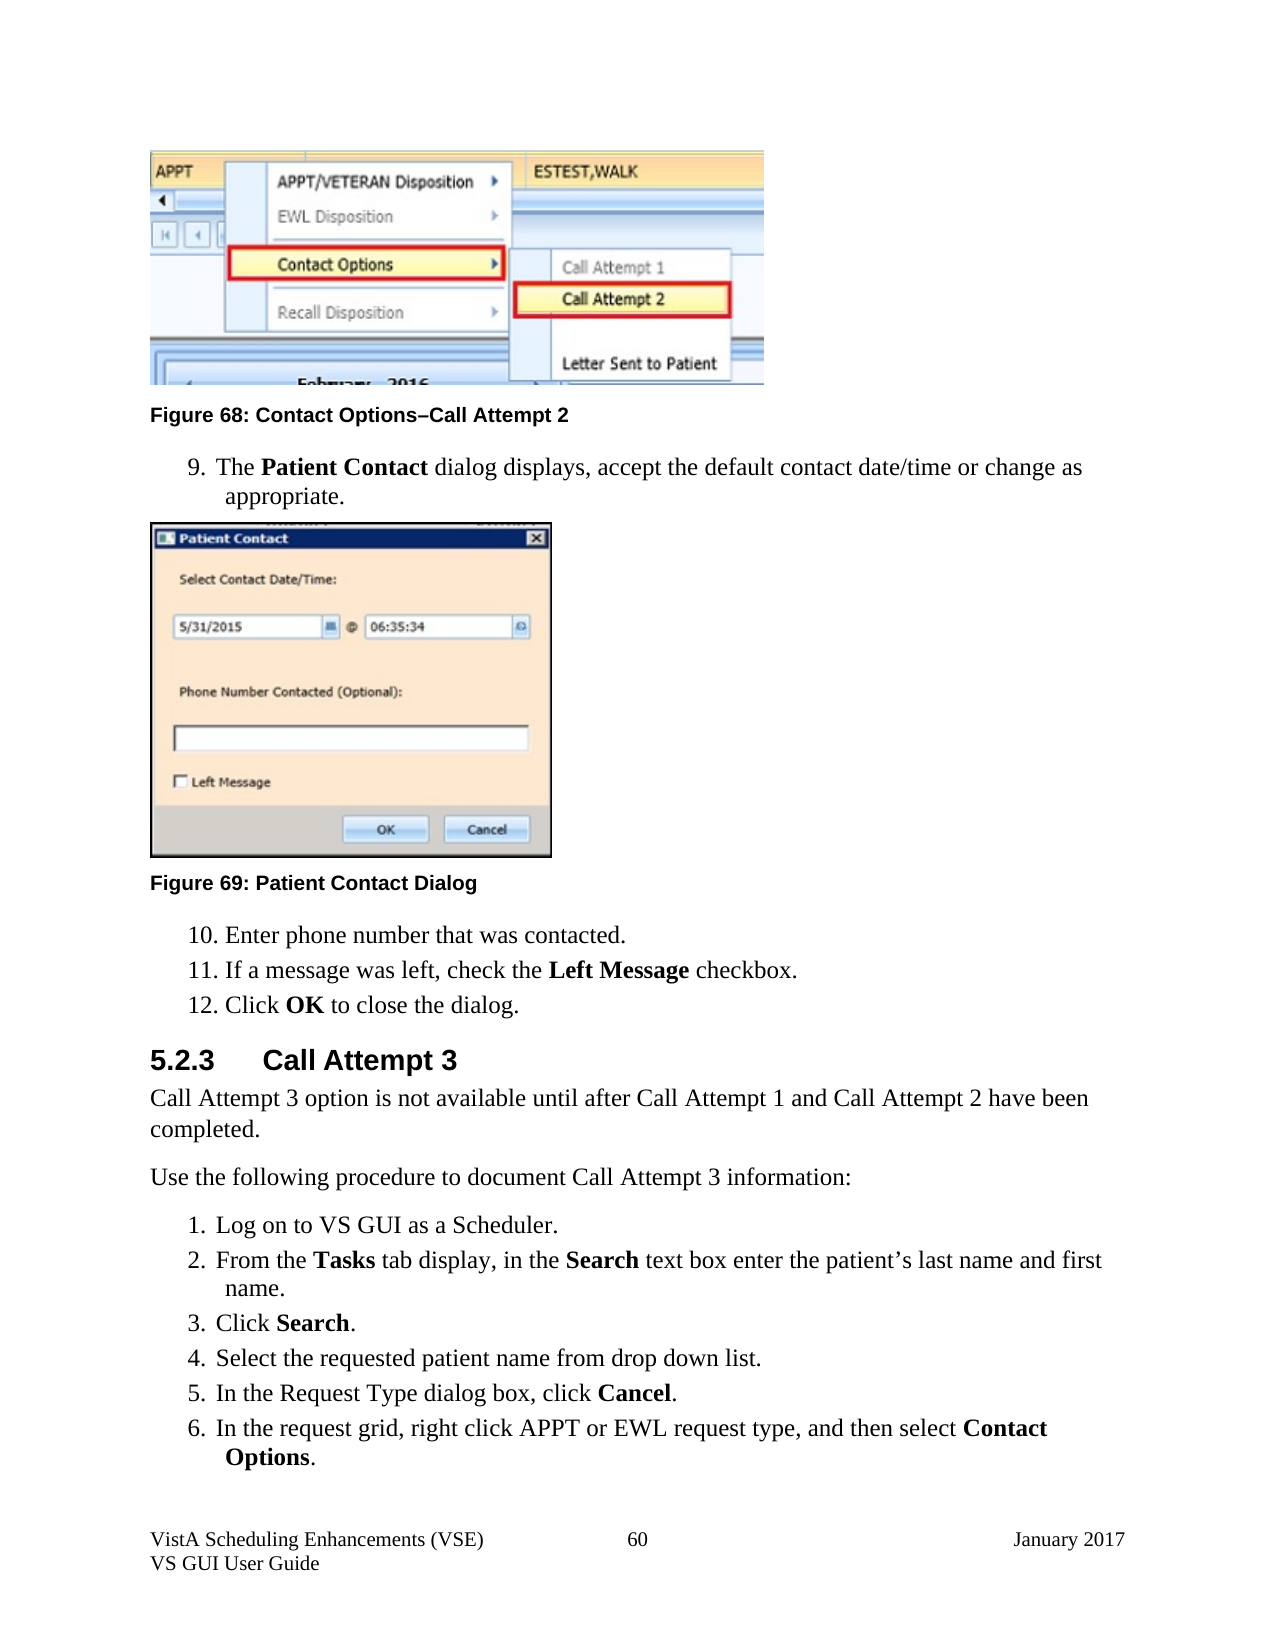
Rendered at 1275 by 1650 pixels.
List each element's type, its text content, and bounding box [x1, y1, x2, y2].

list Enter phone number that was contacted. [187, 920, 1125, 948]
list Log on to VS GUI as a Scheduler. [187, 1210, 1125, 1238]
list Select the requested patient name from drop down list. [187, 1343, 1125, 1372]
list The Patient Contact dialog displays, accept the default contact date/time or change as appropriate. [187, 452, 1125, 510]
subtitle Call Attempt 3 [150, 1043, 1125, 1077]
text Call Attempt 3 option is not available until after Call Attempt 1 and Call Attempt 2 have been completed. [150, 1083, 1125, 1143]
text Figure 69: Patient Contact Dialog [150, 871, 1125, 895]
text Figure 68: Contact Options–Call Attempt 2 [150, 403, 1125, 427]
picture [150, 150, 764, 385]
list From the Tasks tab display, in the Search text box enter the patient’s last name and first name. [187, 1245, 1125, 1302]
list In the request grid, right click APPT or EWL request type, and then select Contact Options. [187, 1413, 1125, 1471]
picture [151, 523, 551, 857]
list Click OK to close the dialog. [187, 990, 1125, 1018]
text Use the following procedure to document Call Attempt 3 information: [150, 1162, 1125, 1191]
list Click Search. [187, 1308, 1125, 1337]
list In the Request Type dialog box, click Cancel. [187, 1378, 1125, 1407]
list If a message was left, check the Left Message checkbox. [187, 955, 1125, 983]
